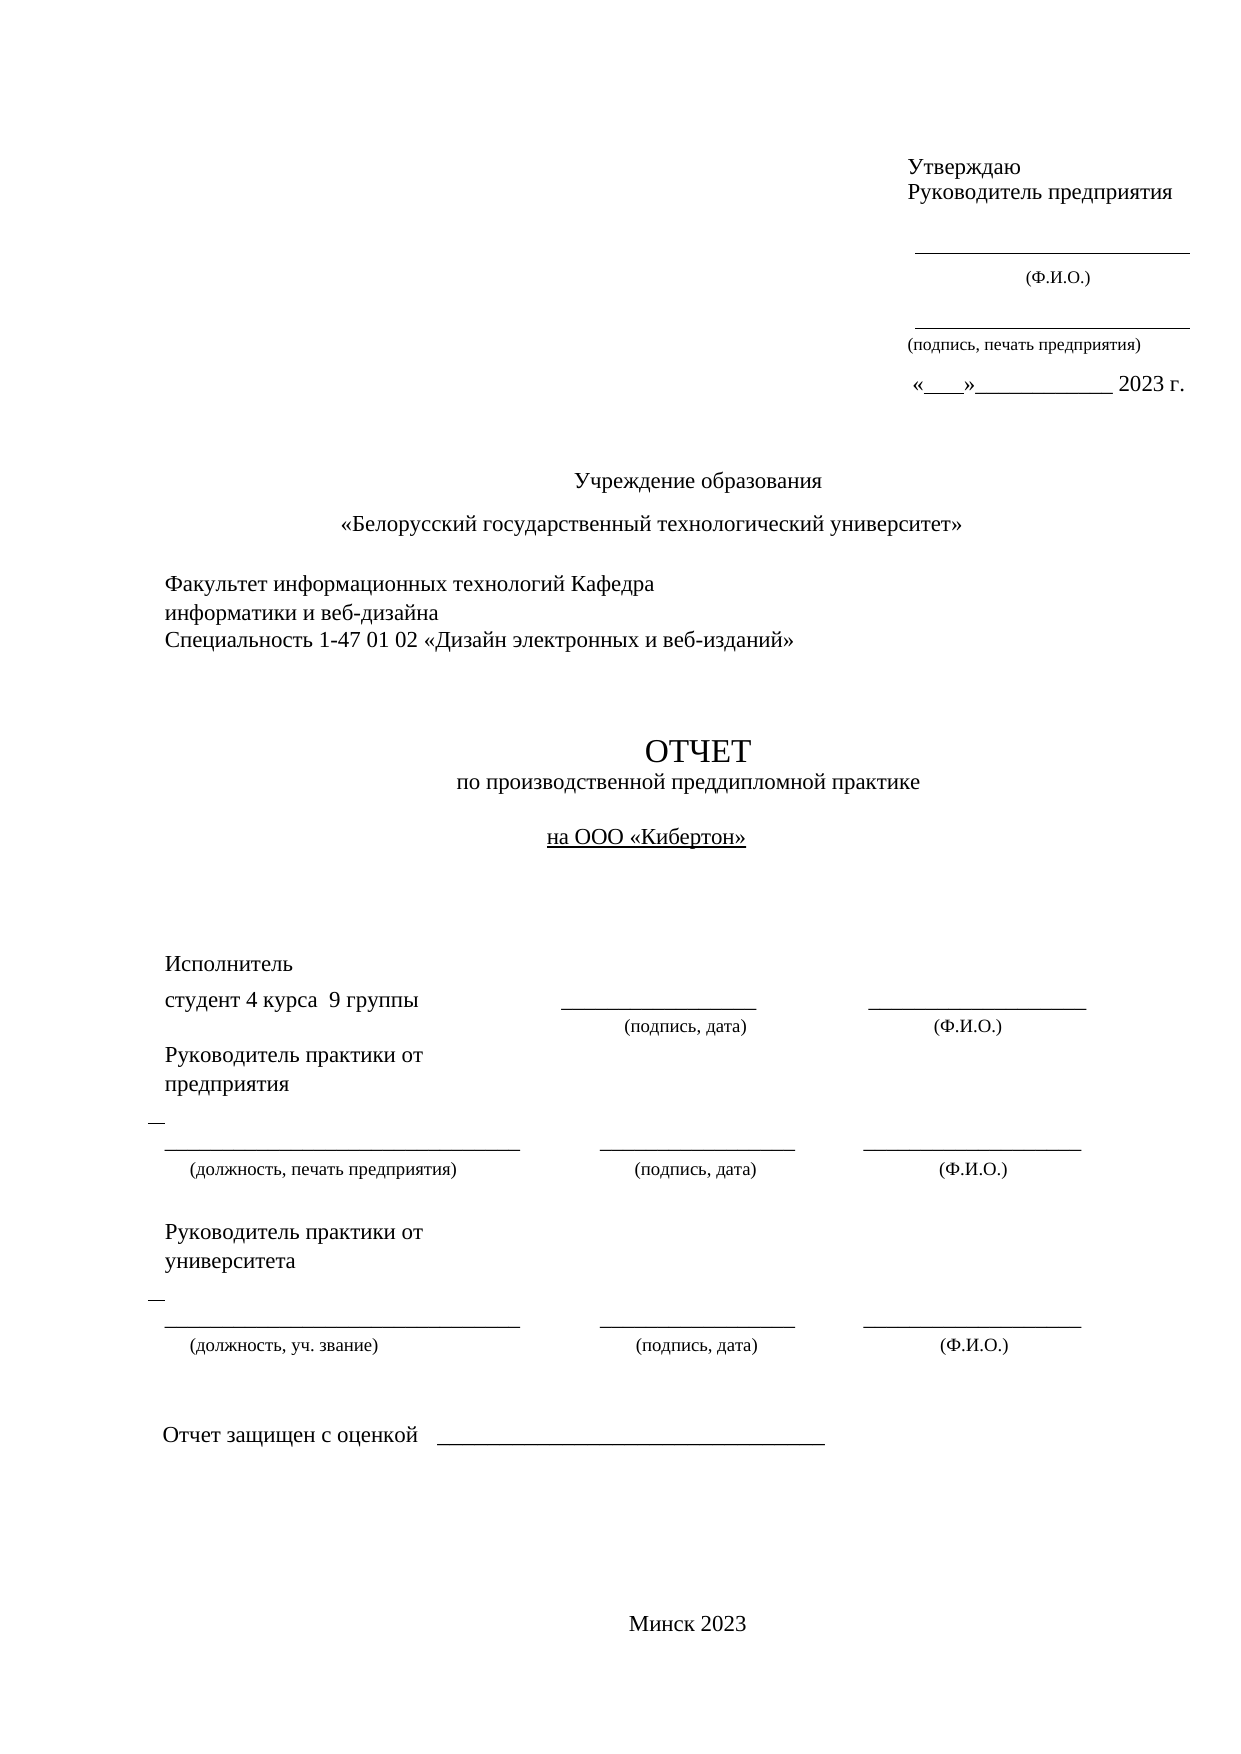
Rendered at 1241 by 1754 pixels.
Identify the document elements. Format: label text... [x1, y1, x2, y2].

text Минск 2023 [396, 1610, 979, 1636]
text Исполнитель [164, 950, 1193, 977]
text (должность, печать предприятия) (подпись, дата) (Ф.И.О.) [148, 1158, 1193, 1179]
text Специальность 1-47 01 02 «Дизайн электронных и веб-изданий» [164, 627, 1193, 653]
text « »____________ 2023 г. [148, 370, 1185, 396]
text (подпись, дата) (Ф.И.О.) [517, 1015, 1193, 1037]
text Руководитель предприятия [148, 179, 1173, 204]
text Руководитель практики от предприятия [164, 1041, 490, 1097]
text «Белорусский государственный технологический университет» [340, 509, 1193, 536]
text (Ф.И.О.) [148, 272, 1090, 287]
text (должность, уч. звание) (подпись, дата) (Ф.И.О.) [148, 1334, 1193, 1356]
text Учреждение образования [418, 467, 979, 494]
text на ООО «Кибертон» [148, 823, 1145, 850]
text (подпись, печать предприятия) [148, 328, 1141, 354]
text Утверждаю [148, 154, 1021, 179]
text Руководитель практики от университета [164, 1218, 490, 1273]
text Факультет информационных технологий Кафедра информатики и веб-дизайна [164, 570, 660, 625]
text по производственной преддипломной практике [399, 769, 979, 794]
text _______________________________ _________________ ___________________ [148, 1127, 1193, 1154]
text Отчет защищен с оценкой _______________________________ [148, 1419, 1193, 1447]
text _______________________________ _________________ ___________________ [148, 1304, 1193, 1330]
text студент 4 курса 9 группы _________________ ___________________ [164, 986, 1193, 1012]
text ОТЧЕТ [417, 733, 979, 769]
